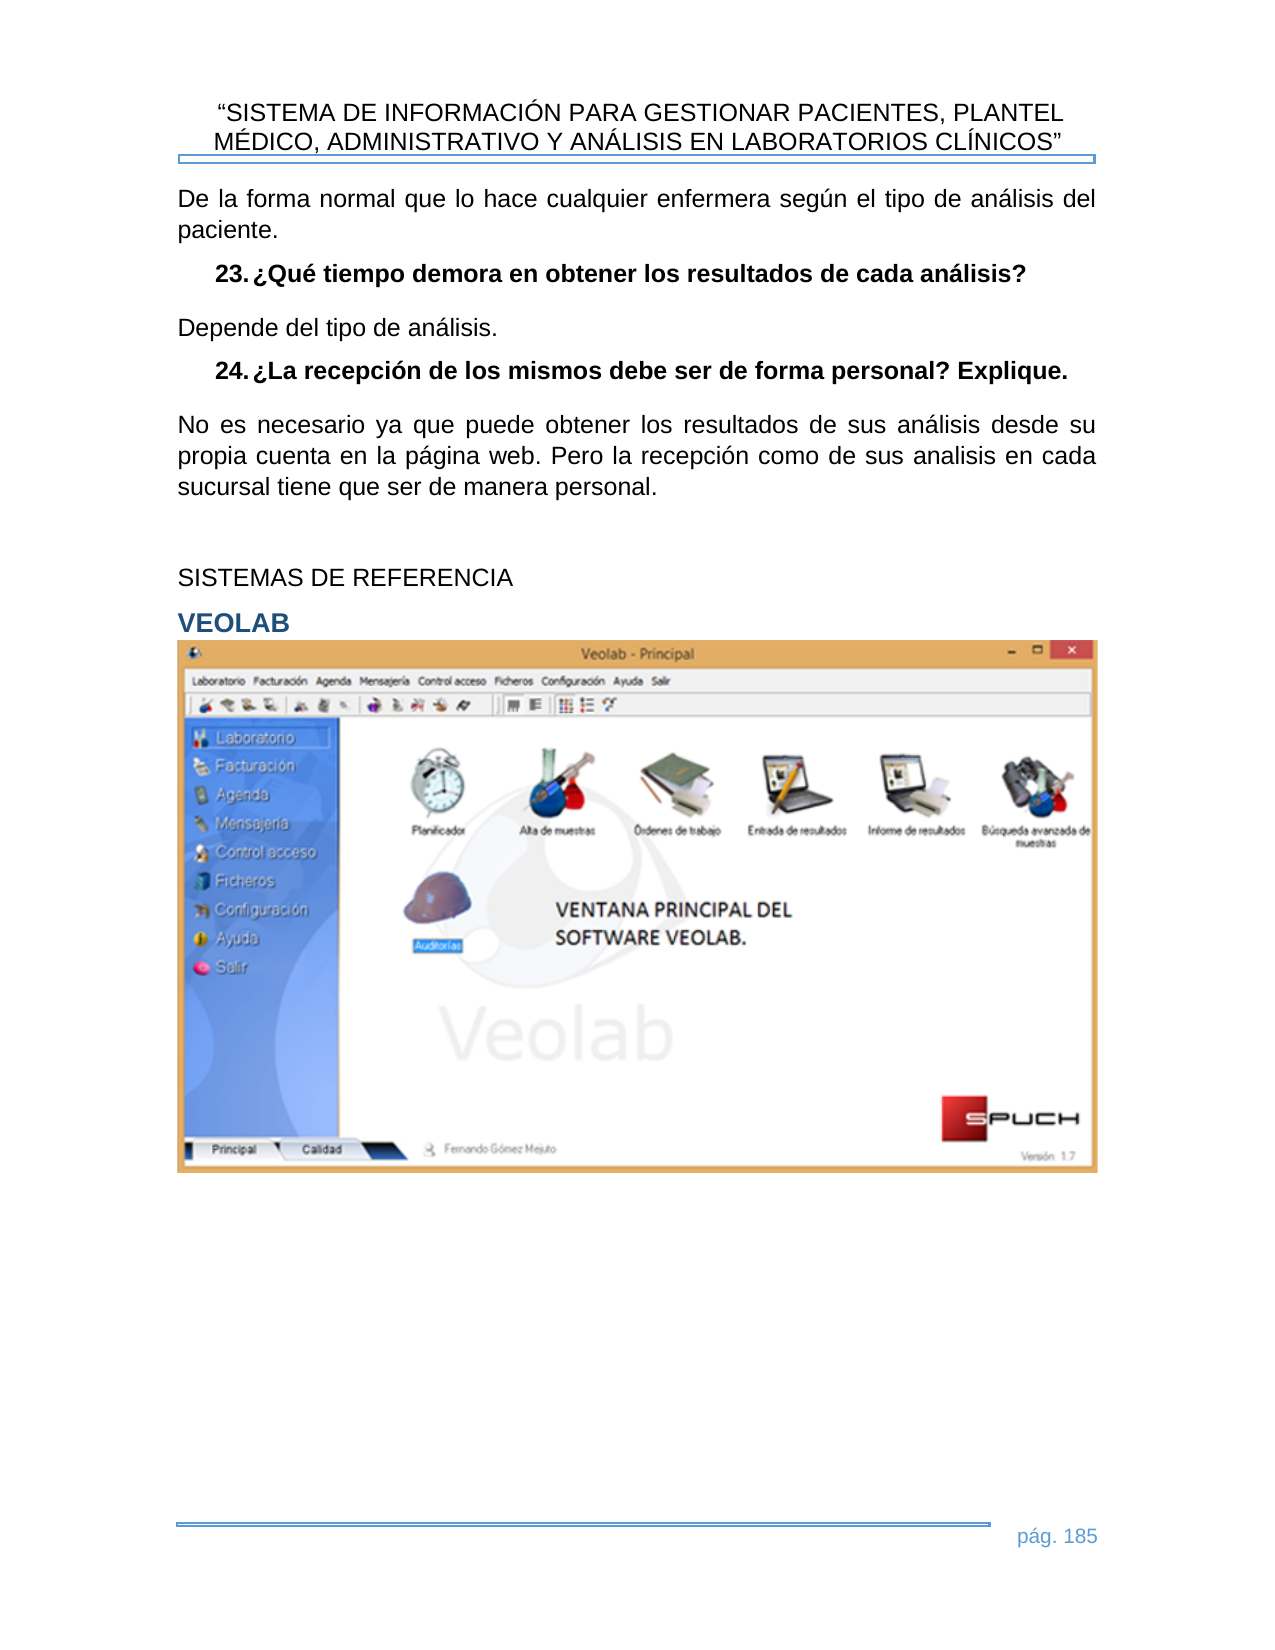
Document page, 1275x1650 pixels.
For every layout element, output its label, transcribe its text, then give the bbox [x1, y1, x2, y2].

list ¿La recepción de los mismos debe ser de forma personal? Explique. [215, 356, 1098, 385]
text Depende del tipo de análisis. [177, 312, 1098, 341]
picture [177, 640, 1098, 1173]
text De la forma normal que lo hace cualquier enfermera según el tipo de análisis del paciente. [177, 184, 1098, 244]
list ¿Qué tiempo demora en obtener los resultados de cada análisis? [215, 259, 1098, 287]
text No es necesario ya que puede obtener los resultados de sus análisis desde su propia cuenta en la página web. Pero la recepción como de sus analisis en cada sucursal tiene que ser de manera personal. [177, 410, 1098, 501]
text SISTEMAS DE REFERENCIA [177, 563, 1098, 592]
subtitle VEOLAB [177, 607, 1098, 638]
